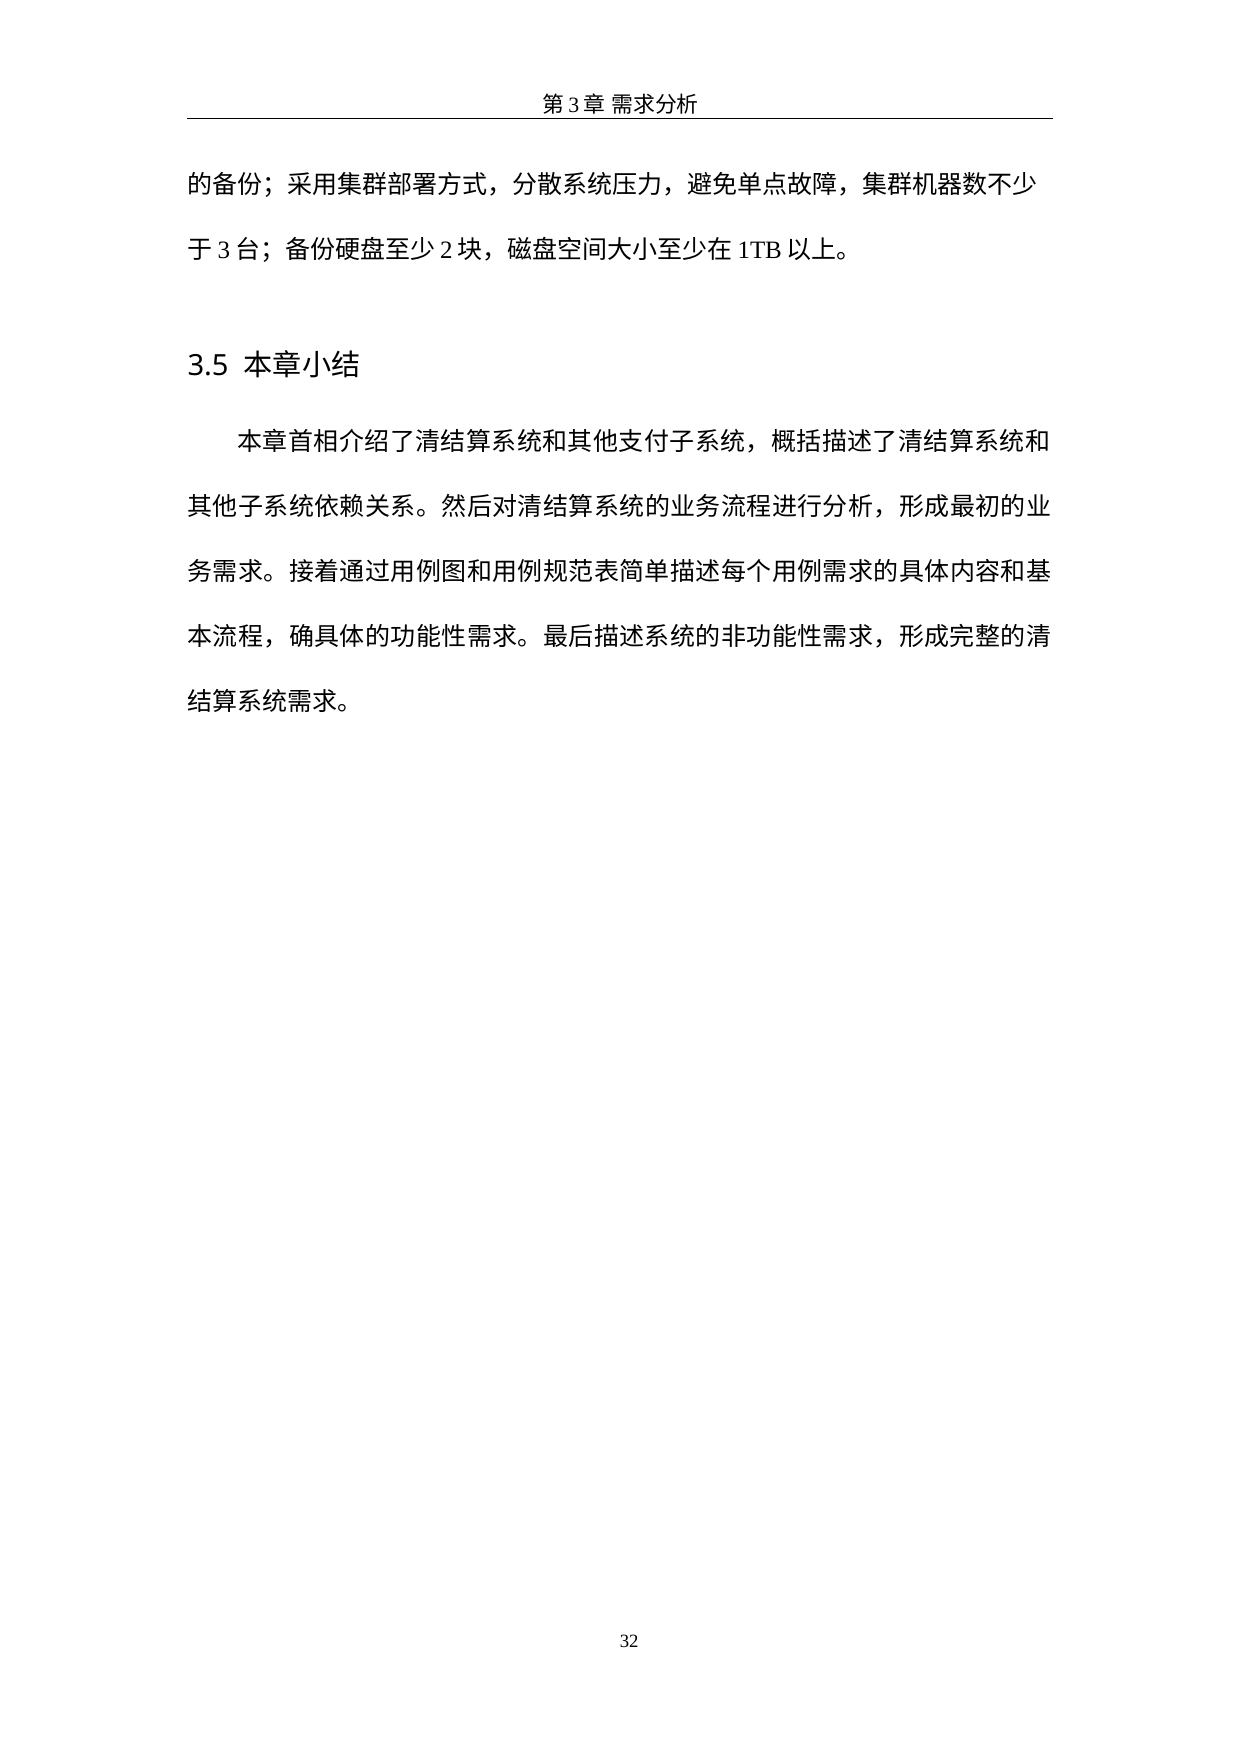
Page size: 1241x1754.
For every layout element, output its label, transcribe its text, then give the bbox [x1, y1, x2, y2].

text 3.5 本章小结 [187, 330, 1053, 395]
text 本章首相介绍了清结算系统和其他支付子系统，概括描述了清结算系统和其他子系统依赖关系。然后对清结算系统的业务流程进行分析，形成最初的业务需求。接着通过用例图和用例规范表简单描述每个用例需求的具体内容和基本流程，确具体的功能性需求。最后描述系统的非功能性需求，形成完整的清结算系统需求。 [187, 407, 1053, 732]
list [187, 150, 1053, 280]
